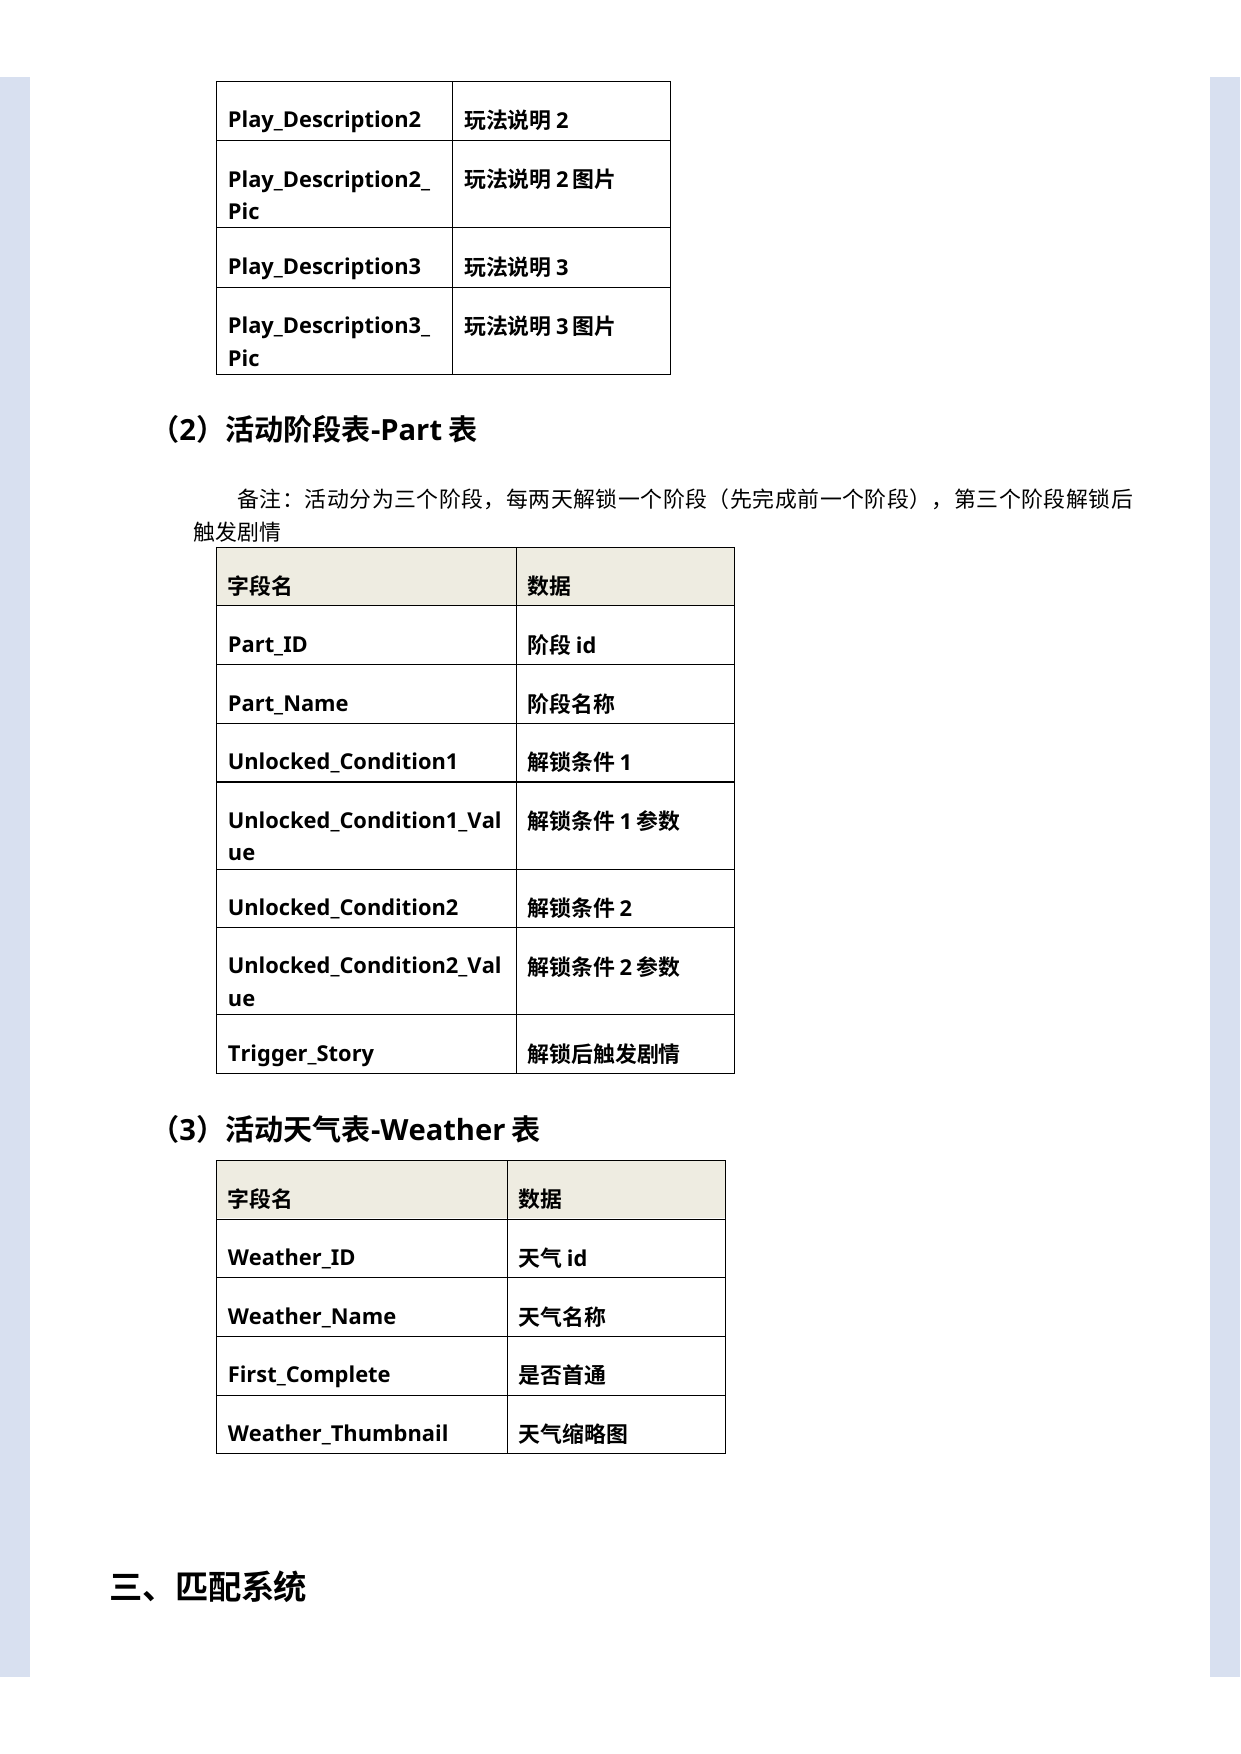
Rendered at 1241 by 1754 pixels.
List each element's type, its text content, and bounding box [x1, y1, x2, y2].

table_cell Unlocked_Condition1 [217, 724, 516, 781]
table_header 数据 [517, 548, 734, 605]
table_cell 解锁条件1参数 [517, 783, 734, 868]
table_cell Play_Description3_Pic [217, 288, 452, 374]
table_cell Weather_Name [217, 1278, 507, 1336]
table_cell Play_Description2_Pic [217, 141, 452, 227]
table_cell First_Complete [217, 1337, 507, 1394]
table_cell Play_Description3 [217, 228, 452, 287]
list 活动阶段表-Part表 [106, 396, 1134, 461]
table_cell 玩法说明3图片 [453, 288, 670, 374]
table_cell Unlocked_Condition2_Value [217, 928, 516, 1014]
table_cell 是否首通 [508, 1337, 725, 1394]
table_cell Weather_Thumbnail [217, 1396, 507, 1453]
list 备注：活动分为三个阶段，每两天解锁一个阶段（先完成前一个阶段），第三个阶段解锁后触发剧情 [194, 482, 1134, 547]
table_cell Unlocked_Condition2 [217, 870, 516, 927]
table_cell 解锁后触发剧情 [517, 1015, 734, 1073]
table_cell 玩法说明2 [453, 82, 670, 140]
table_cell 玩法说明3 [453, 228, 670, 287]
table_cell 阶段名称 [517, 665, 734, 723]
list 活动天气表-Weather表 [106, 1095, 1134, 1160]
table_cell Part_ID [217, 606, 516, 664]
table_cell 解锁条件1 [517, 724, 734, 781]
table_header 数据 [508, 1161, 725, 1218]
list 匹配系统 [109, 1553, 1134, 1618]
table_header 字段名 [217, 548, 516, 605]
table_cell Play_Description2 [217, 82, 452, 140]
table_cell 阶段id [517, 606, 734, 664]
table_cell 天气id [508, 1220, 725, 1277]
table_cell Trigger_Story [217, 1015, 516, 1073]
table_cell 解锁条件2参数 [517, 928, 734, 1014]
table_cell 玩法说明2图片 [453, 141, 670, 227]
table_cell 天气缩略图 [508, 1396, 725, 1453]
table_cell Part_Name [217, 665, 516, 723]
table_cell Weather_ID [217, 1220, 507, 1277]
table_cell 天气名称 [508, 1278, 725, 1336]
table_cell 解锁条件2 [517, 870, 734, 927]
table_header 字段名 [217, 1161, 507, 1218]
table_cell Unlocked_Condition1_Value [217, 783, 516, 868]
